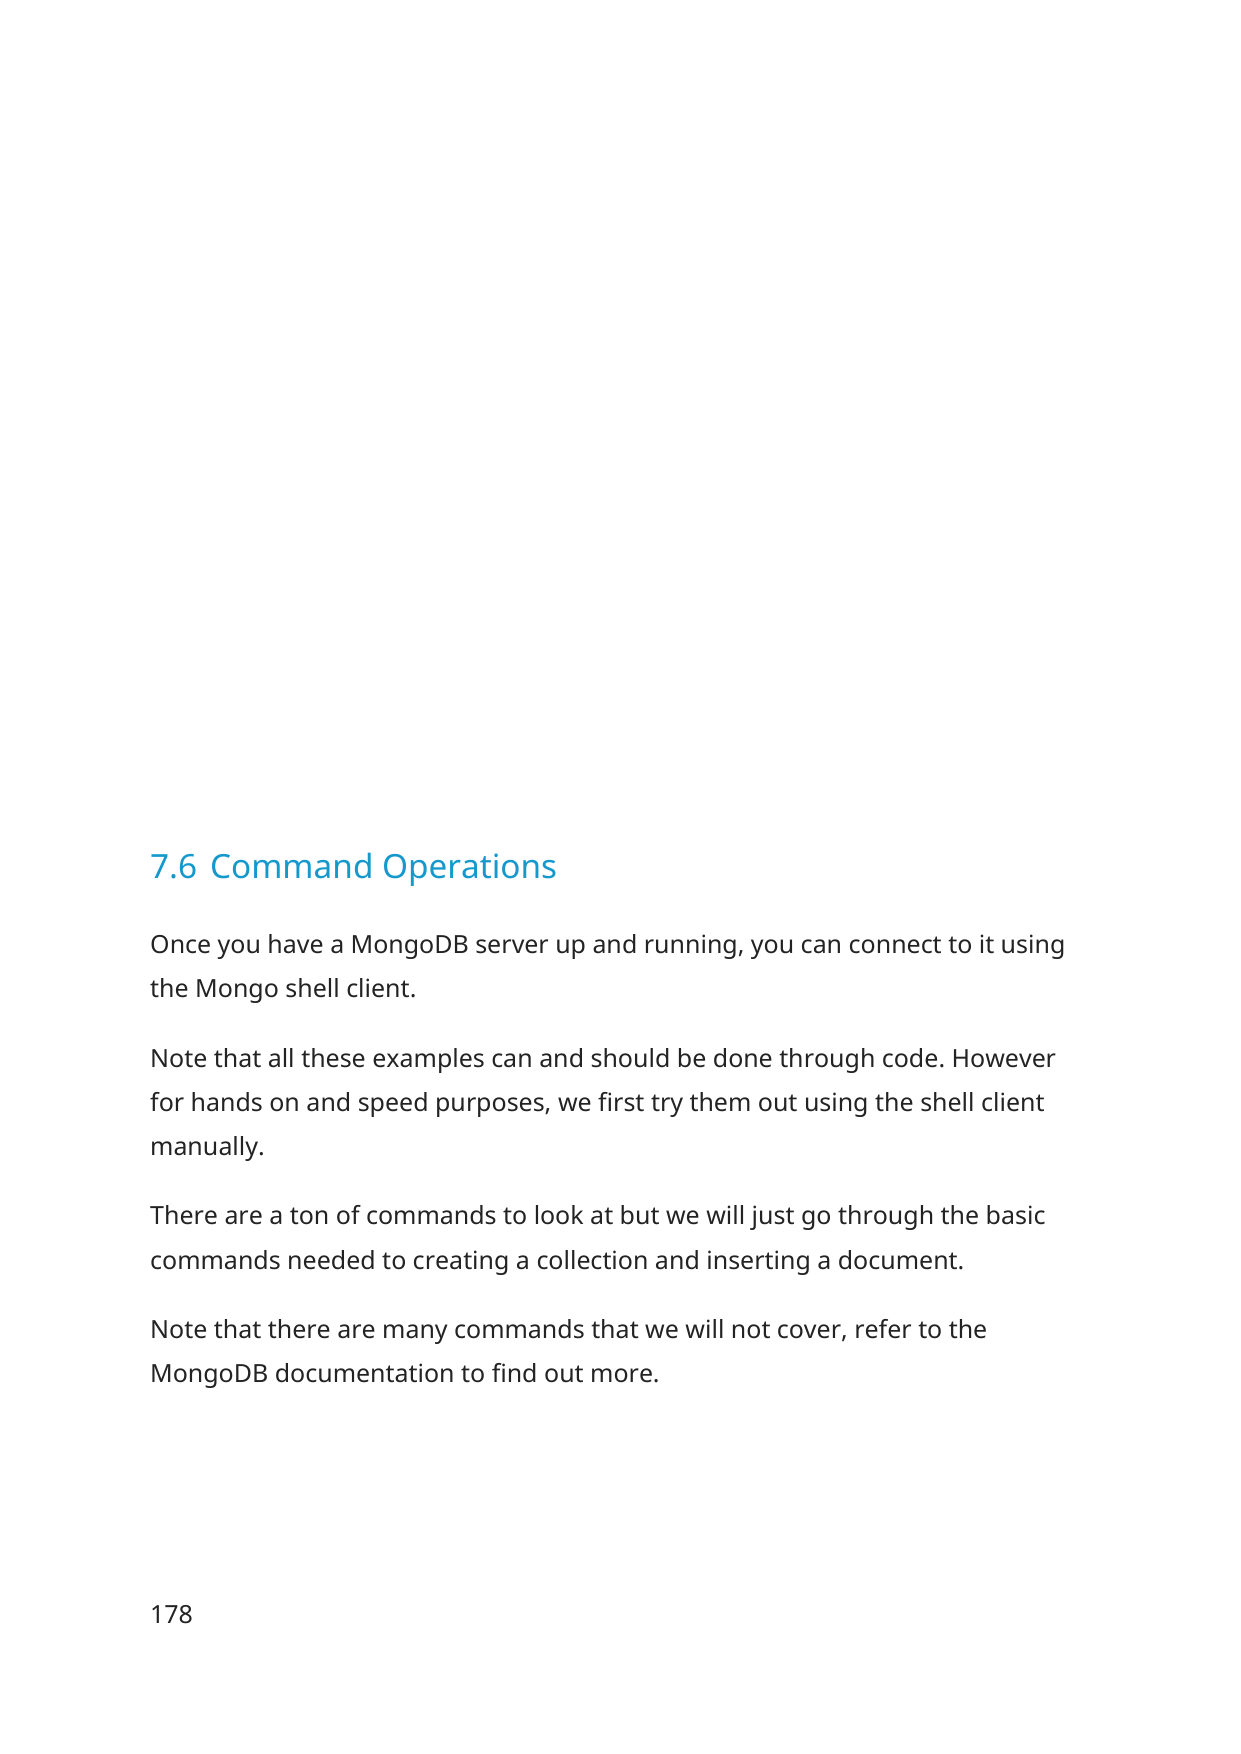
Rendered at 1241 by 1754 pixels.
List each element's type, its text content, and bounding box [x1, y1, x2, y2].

text Note that there are many commands that we will not cover, refer to the MongoDB documentation to find out more. [150, 1312, 1090, 1390]
text Once you have a MongoDB server up and running, you can connect to it using the Mongo shell client. [150, 927, 1090, 1005]
text Note that all these examples can and should be done through code. However for hands on and speed purposes, we first try them out using the shell client manually. [150, 1040, 1090, 1163]
subtitle Command Operations [150, 843, 1090, 888]
text There are a ton of commands to look at but we will just go through the basic commands needed to creating a collection and inserting a document. [150, 1198, 1090, 1276]
